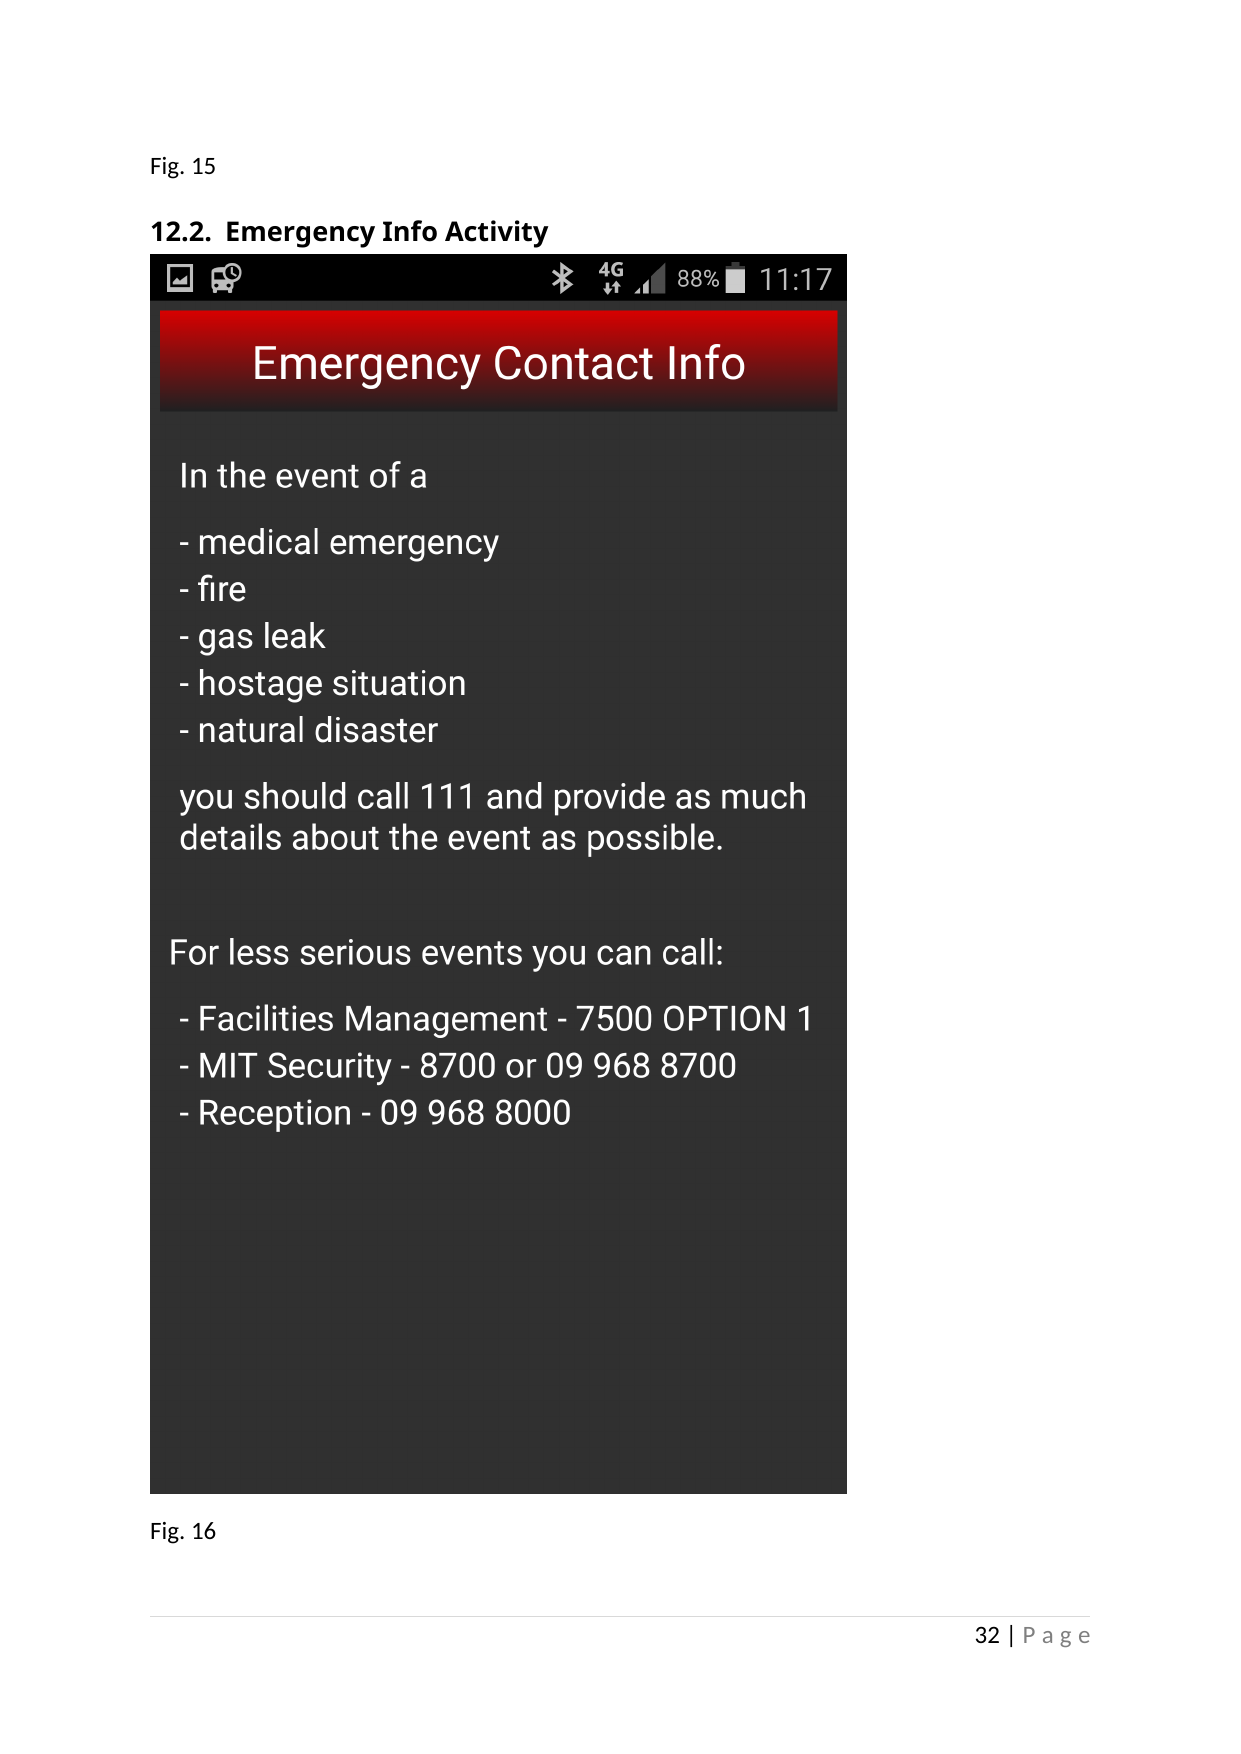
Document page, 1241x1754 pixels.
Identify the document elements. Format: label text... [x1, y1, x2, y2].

picture [150, 254, 847, 1494]
text Fig. 16 [150, 1515, 1090, 1546]
text Fig. 15 [150, 150, 1090, 181]
subtitle Emergency Info Activity [150, 212, 1090, 249]
